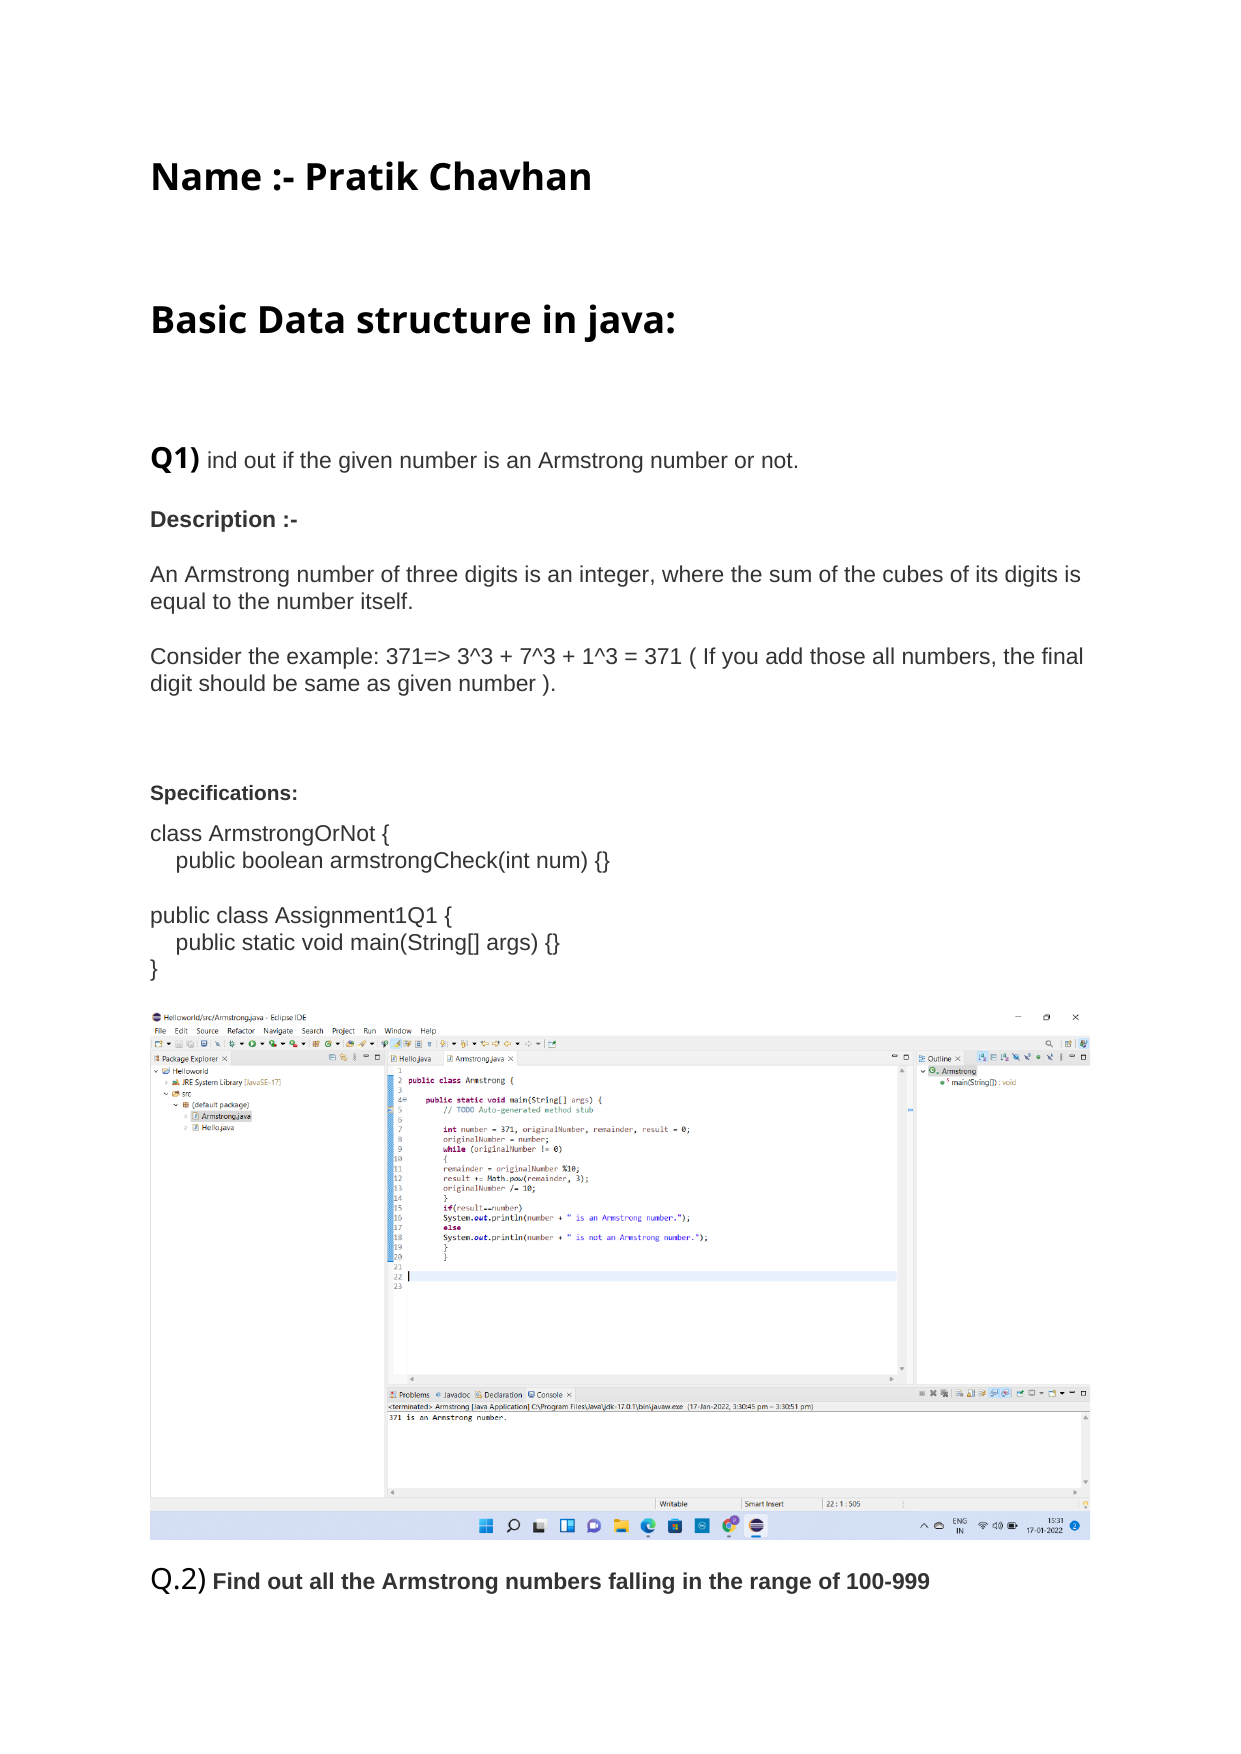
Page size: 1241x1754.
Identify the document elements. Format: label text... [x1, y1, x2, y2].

text Specifications: [150, 781, 1090, 805]
text Q.2) Find out all the Armstrong numbers falling in the range of 100-999 [150, 1558, 1090, 1598]
text class ArmstrongOrNot { public boolean armstrongCheck(int num) {} [150, 820, 1090, 873]
text Consider the example: 371=> 3^3 + 7^3 + 1^3 = 371 ( If you add those all numbers, the final digit should be same as given number ). [150, 643, 1090, 696]
text Description :- [150, 506, 1090, 532]
text public class Assignment1Q1 { public static void main(String[] args) {} } [150, 902, 1090, 981]
text An Armstrong number of three digits is an integer, where the sum of the cubes of its digits is equal to the number itself. [150, 561, 1090, 614]
text Name :- Pratik Chavhan [150, 150, 1090, 201]
picture [150, 1010, 1091, 1540]
text Q1) ind out if the given number is an Armstrong number or not. [150, 437, 1090, 477]
text Basic Data structure in java: [150, 293, 1090, 344]
